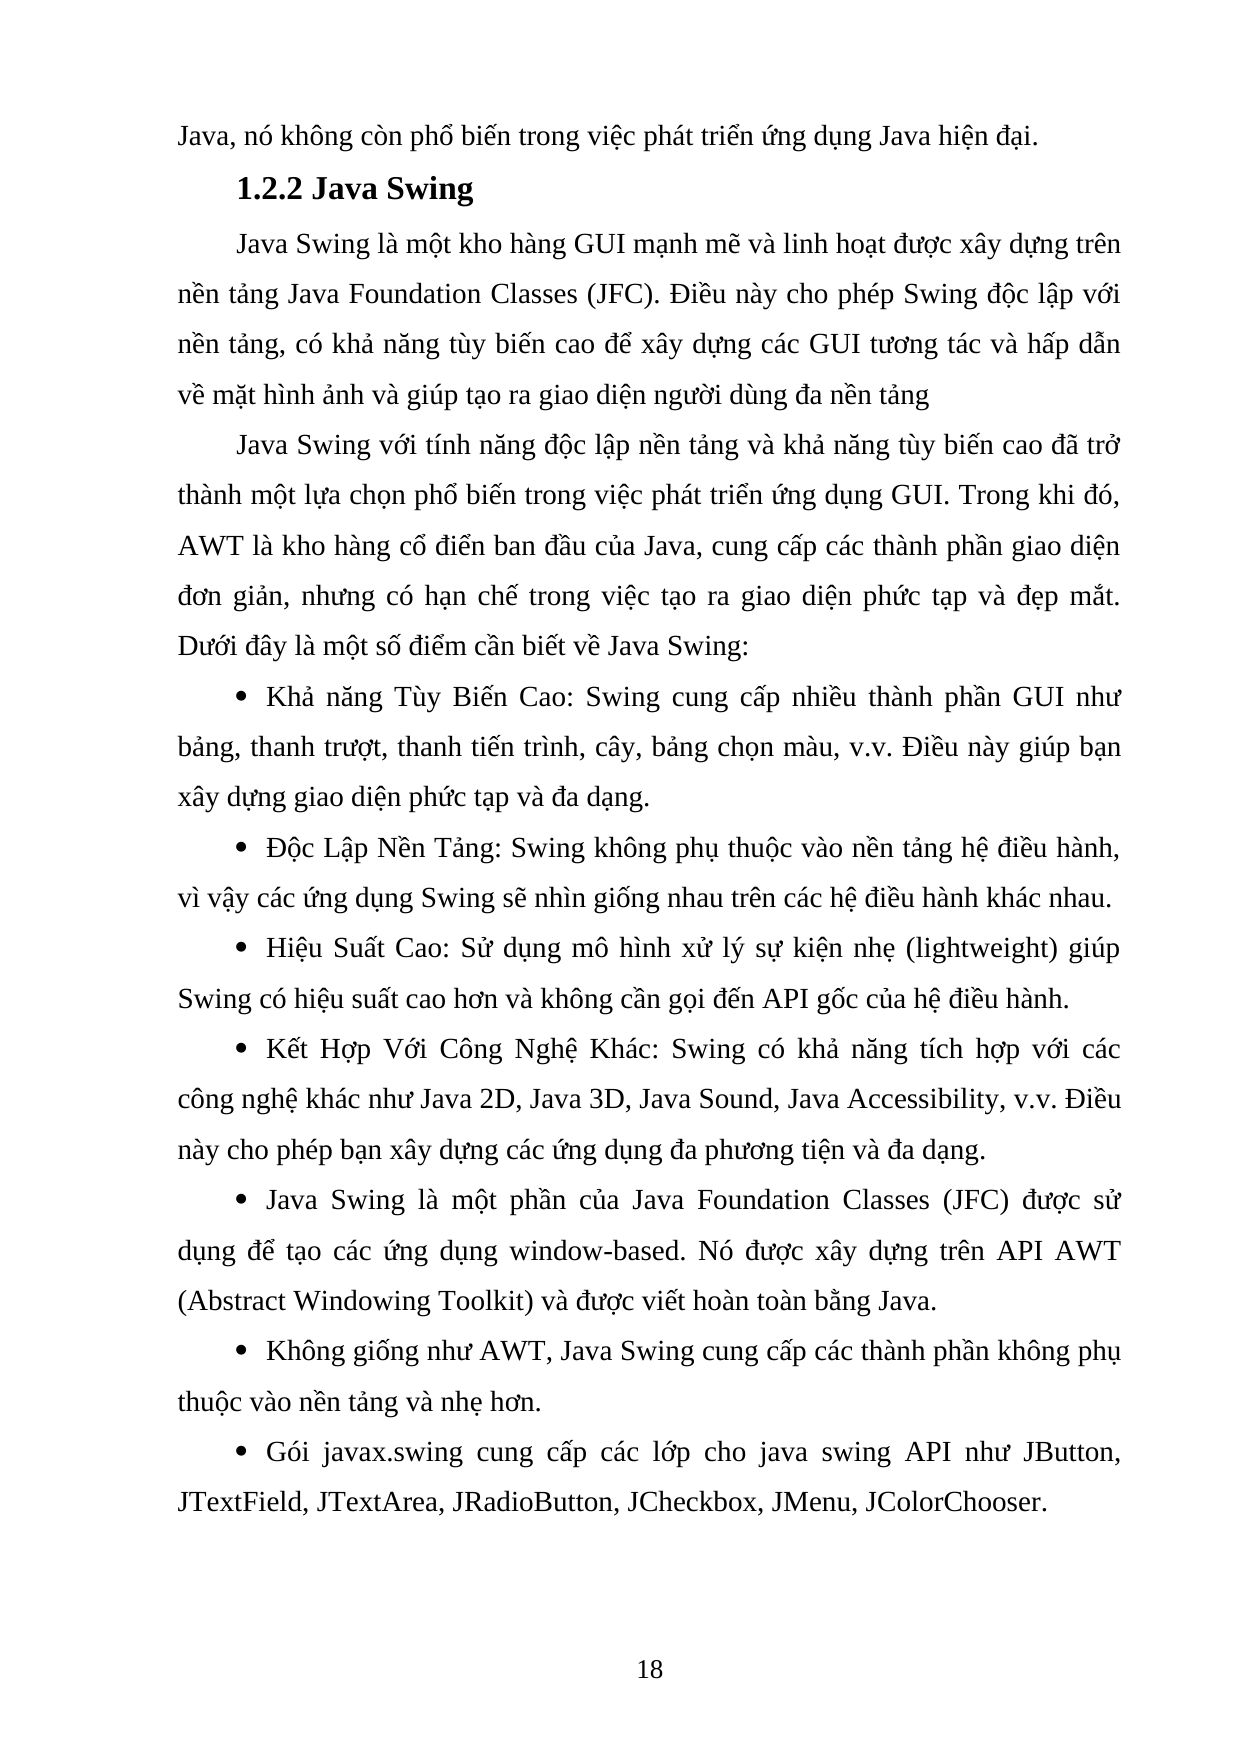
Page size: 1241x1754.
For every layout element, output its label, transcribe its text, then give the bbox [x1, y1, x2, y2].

subtitle 1.2.2 Java Swing [177, 168, 1122, 207]
text Java Swing là một kho hàng GUI mạnh mẽ và linh hoạt được xây dựng trên nền tảng Java Foundation Classes (JFC). Điều này cho phép Swing độc lập với nền tảng, có khả năng tùy biến cao để xây dựng các GUI tương tác và hấp dẫn về mặt hình ảnh và giúp tạo ra giao diện người dùng đa nền tảng [177, 226, 1122, 410]
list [177, 118, 1122, 152]
list Hiệu Suất Cao: Sử dụng mô hình xử lý sự kiện nhẹ (lightweight) giúp Swing có hiệu suất cao hơn và không cần gọi đến API gốc của hệ điều hành. [177, 931, 1122, 1014]
text Java Swing với tính năng độc lập nền tảng và khả năng tùy biến cao đã trở thành một lựa chọn phổ biến trong việc phát triển ứng dụng GUI. Trong khi đó, AWT là kho hàng cổ điển ban đầu của Java, cung cấp các thành phần giao diện đơn giản, nhưng có hạn chế trong việc tạo ra giao diện phức tạp và đẹp mắt. Dưới đây là một số điểm cần biết về Java Swing: [177, 427, 1122, 662]
list Gói javax.swing cung cấp các lớp cho java swing API như JButton, JTextField, JTextArea, JRadioButton, JCheckbox, JMenu, JColorChooser. [177, 1434, 1122, 1518]
list Khả năng Tùy Biến Cao: Swing cung cấp nhiều thành phần GUI như bảng, thanh trượt, thanh tiến trình, cây, bảng chọn màu, v.v. Điều này giúp bạn xây dựng giao diện phức tạp và đa dạng. [177, 679, 1122, 813]
list Độc Lập Nền Tảng: Swing không phụ thuộc vào nền tảng hệ điều hành, vì vậy các ứng dụng Swing sẽ nhìn giống nhau trên các hệ điều hành khác nhau. [177, 830, 1122, 914]
list Không giống như AWT, Java Swing cung cấp các thành phần không phụ thuộc vào nền tảng và nhẹ hơn. [177, 1333, 1122, 1417]
list Java Swing là một phần của Java Foundation Classes (JFC) được sử dụng để tạo các ứng dụng window-based. Nó được xây dựng trên API AWT (Abstract Windowing Toolkit) và được viết hoàn toàn bằng Java. [177, 1182, 1122, 1317]
list Kết Hợp Với Công Nghệ Khác: Swing có khả năng tích hợp với các công nghệ khác như Java 2D, Java 3D, Java Sound, Java Accessibility, v.v. Điều này cho phép bạn xây dựng các ứng dụng đa phương tiện và đa dạng. [177, 1031, 1122, 1166]
